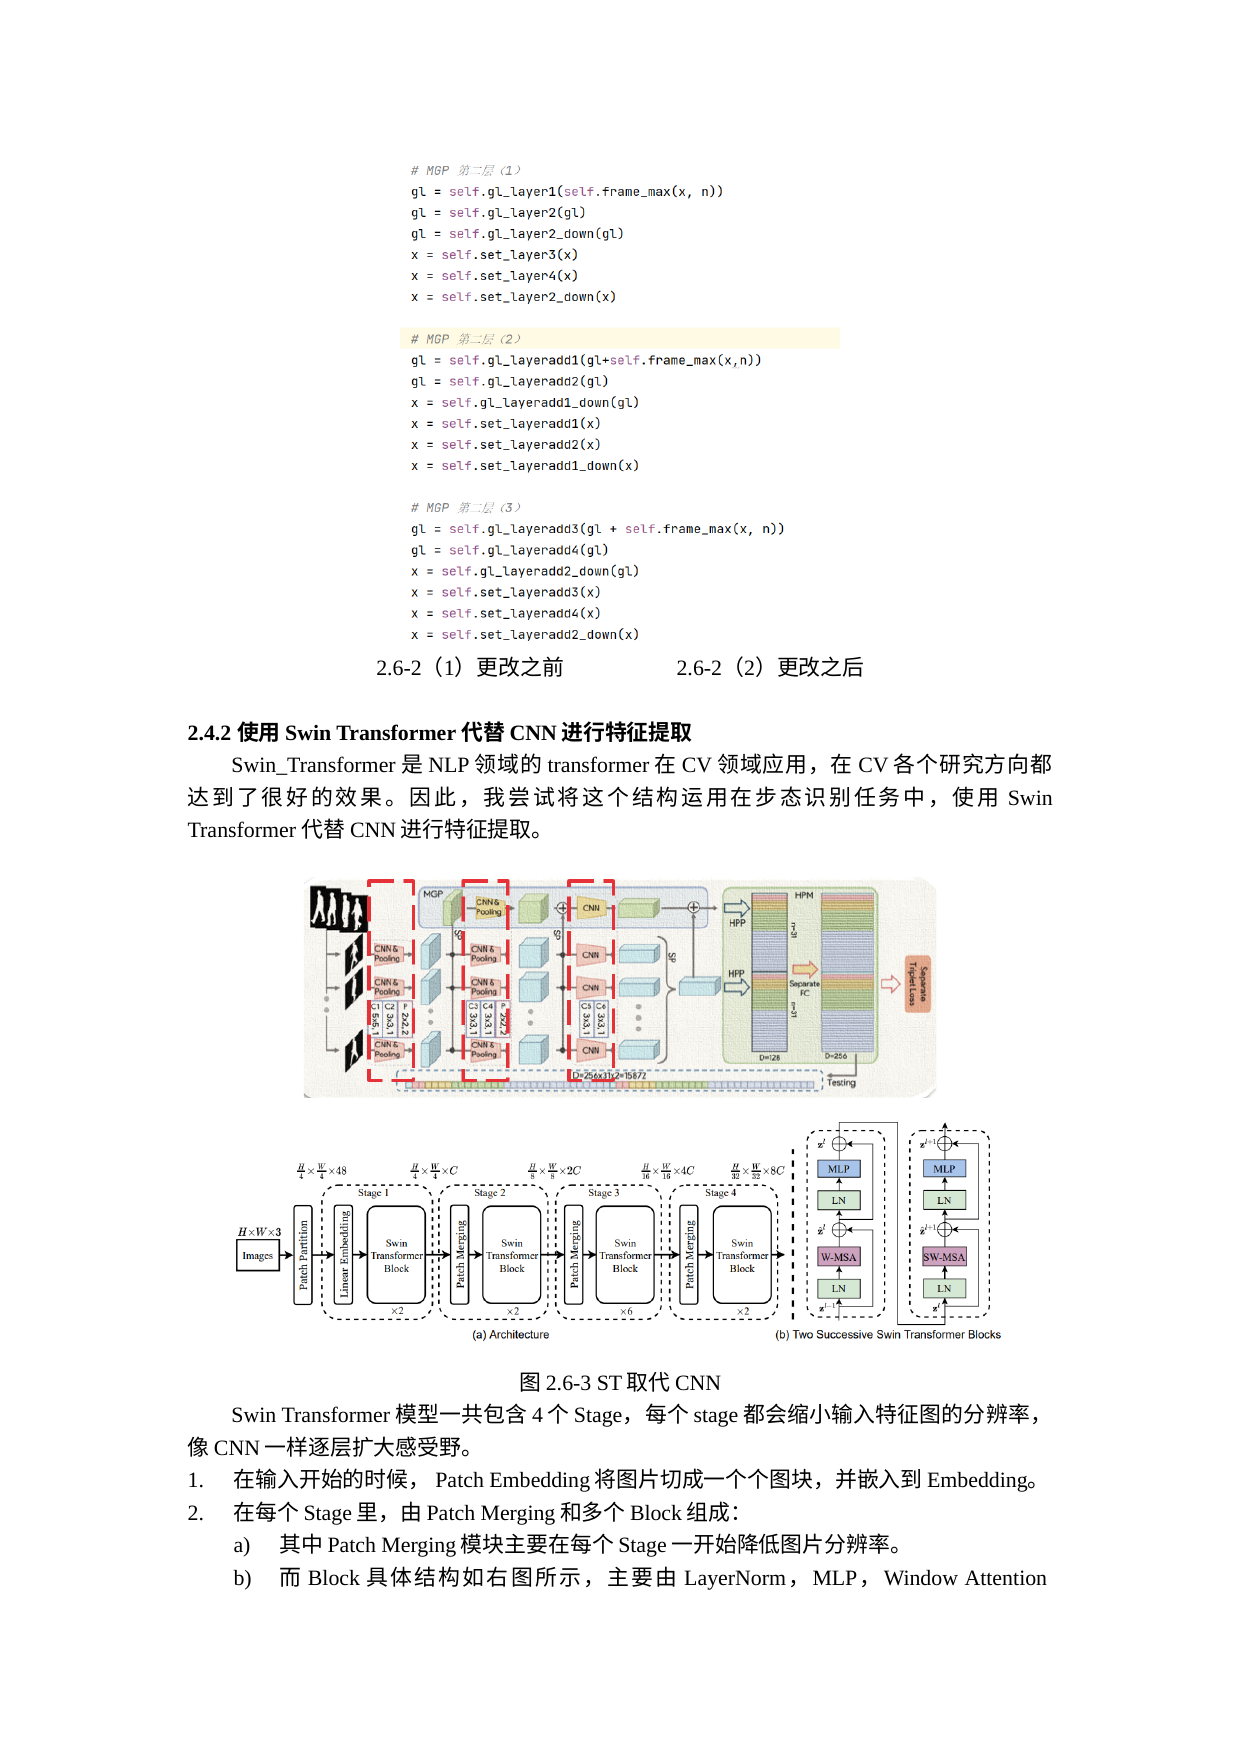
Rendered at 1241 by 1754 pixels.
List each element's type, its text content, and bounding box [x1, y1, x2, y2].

text Swin Transformer模型一共包含4个Stage，每个stage都会缩小输入特征图的分辨率，像CNN一样逐层扩大感受野。 [187, 1397, 1053, 1462]
picture [228, 1104, 1013, 1344]
text 2.6-2（1）更改之前 2.6-2（2）更改之后 [187, 649, 1053, 682]
text Swin_Transformer是NLP领域的transformer在CV领域应用，在CV各个研究方向都达到了很好的效果。因此，我尝试将这个结构运用在步态识别任务中，使用Swin Transformer 代替CNN进行特征提取。 [187, 747, 1053, 844]
text 2.4.2 使用Swin Transformer 代替CNN进行特征提取 [187, 714, 1053, 747]
list 其中Patch Merging模块主要在每个Stage一开始降低图片分辨率。 [233, 1527, 1053, 1559]
list 在每个Stage里，由Patch Merging和多个Block组成： [187, 1494, 1053, 1527]
picture [400, 162, 841, 648]
picture [303, 877, 937, 1098]
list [233, 1559, 1053, 1592]
text 图2.6-3 ST取代CNN [187, 1364, 1053, 1397]
list 在输入开始的时候， Patch Embedding将图片切成一个个图块，并嵌入到Embedding。 [187, 1462, 1053, 1494]
